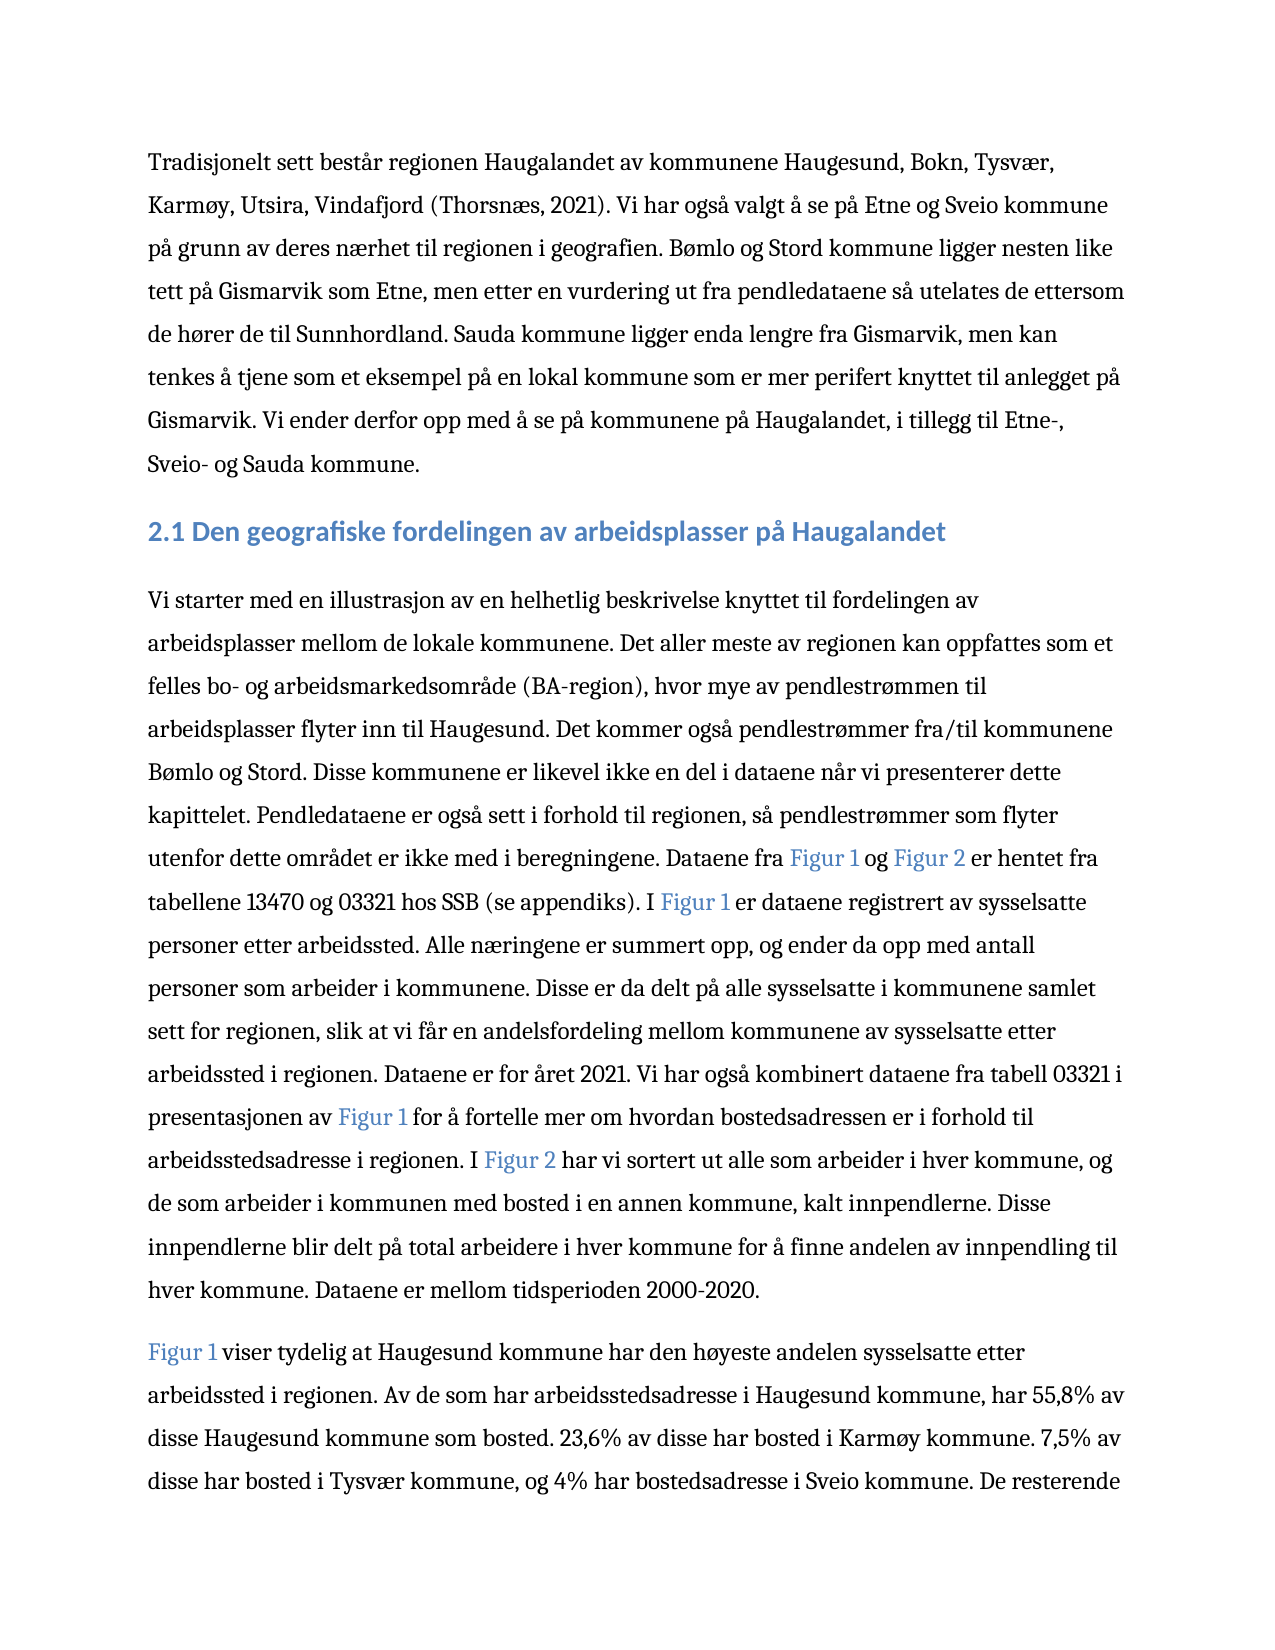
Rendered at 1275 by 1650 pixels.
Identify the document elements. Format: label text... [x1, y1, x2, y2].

text Vi starter med en illustrasjon av en helhetlig beskrivelse knyttet til fordelingen av arbeidsplasser mellom de lokale kommunene. Det aller meste av regionen kan oppfattes som et felles bo- og arbeidsmarkedsområde (BA-region), hvor mye av pendlestrømmen til arbeidsplasser flyter inn til Haugesund. Det kommer også pendlestrømmer fra/til kommunene Bømlo og Stord. Disse kommunene er likevel ikke en del i dataene når vi presenterer dette kapittelet. Pendledataene er også sett i forhold til regionen, så pendlestrømmer som flyter utenfor dette området er ikke med i beregningene. Dataene fra Figur 1 og Figur 2 er hentet fra tabellene 13470 og 03321 hos SSB (se appendiks). I Figur 1 er dataene registrert av sysselsatte personer etter arbeidssted. Alle næringene er summert opp, og ender da opp med antall personer som arbeider i kommunene. Disse er da delt på alle sysselsatte i kommunene samlet sett for regionen, slik at vi får en andelsfordeling mellom kommunene av sysselsatte etter arbeidssted i regionen. Dataene er for året 2021. Vi har også kombinert dataene fra tabell 03321 i presentasjonen av Figur 1 for å fortelle mer om hvordan bostedsadressen er i forhold til arbeidsstedsadresse i regionen. I Figur 2 har vi sortert ut alle som arbeider i hver kommune, og de som arbeider i kommunen med bosted i en annen kommune, kalt innpendlerne. Disse innpendlerne blir delt på total arbeidere i hver kommune for å finne andelen av innpendling til hver kommune. Dataene er mellom tidsperioden 2000-2020. [148, 586, 1127, 1304]
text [148, 1337, 1127, 1496]
subtitle 2.1 Den geografiske fordelingen av arbeidsplasser på Haugalandet [148, 513, 1127, 549]
text Tradisjonelt sett består regionen Haugalandet av kommunene Haugesund, Bokn, Tysvær, Karmøy, Utsira, Vindafjord (Thorsnæs, 2021). Vi har også valgt å se på Etne og Sveio kommune på grunn av deres nærhet til regionen i geografien. Bømlo og Stord kommune ligger nesten like tett på Gismarvik som Etne, men etter en vurdering ut fra pendledataene så utelates de ettersom de hører de til Sunnhordland. Sauda kommune ligger enda lengre fra Gismarvik, men kan tenkes å tjene som et eksempel på en lokal kommune som er mer perifert knyttet til anlegget på Gismarvik. Vi ender derfor opp med å se på kommunene på Haugalandet, i tillegg til Etne-, Sveio- og Sauda kommune. [148, 148, 1127, 478]
